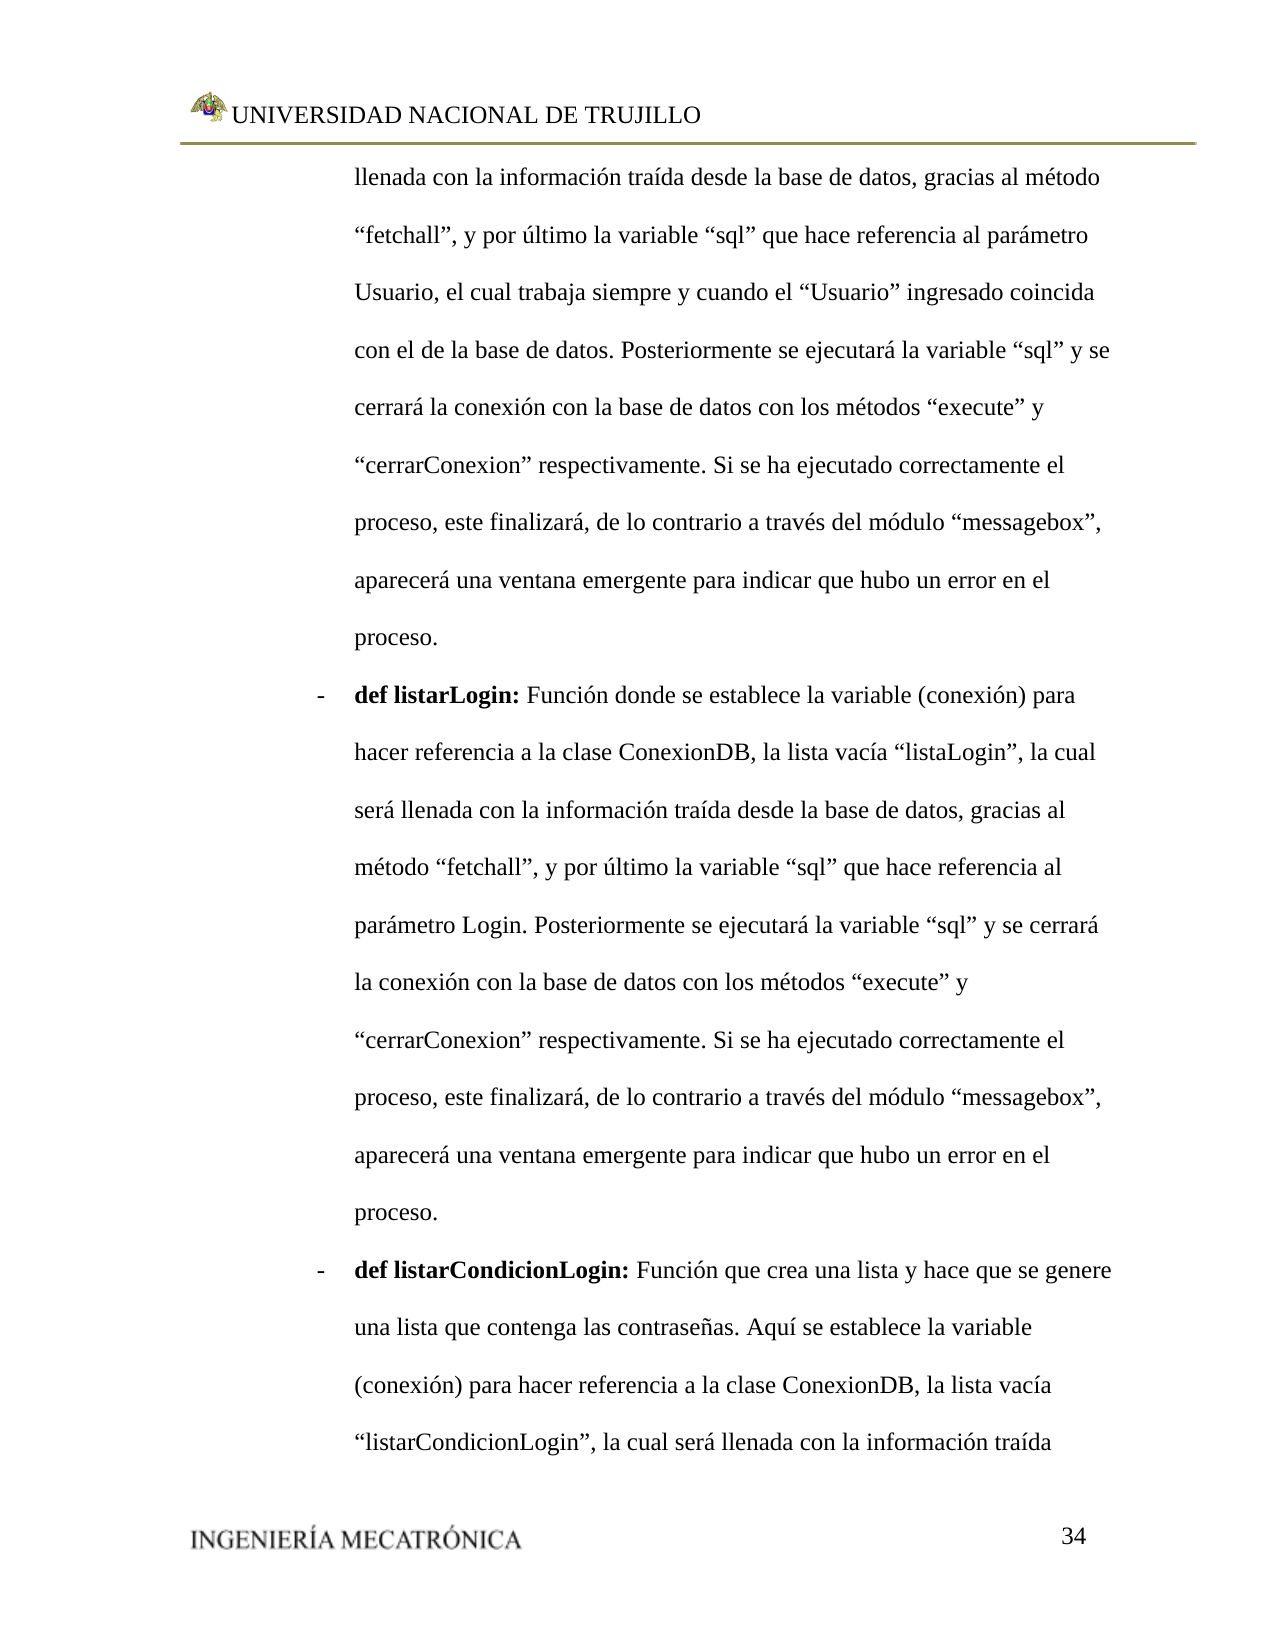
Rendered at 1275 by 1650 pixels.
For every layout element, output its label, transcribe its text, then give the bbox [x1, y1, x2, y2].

picture [176, 1509, 569, 1570]
list def listarLogin: Función donde se establece la variable (conexión) para hacer referencia a la clase ConexionDB, la lista vacía “listaLogin”, la cual será llenada con la información traída desde la base de datos, gracias al método “fetchall”, y por último la variable “sql” que hace referencia al parámetro Login. Posteriormente se ejecutará la variable “sql” y se cerrará la conexión con la base de datos con los métodos “execute” y “cerrarConexion” respectivamente. Si se ha ejecutado correctamente el proceso, este finalizará, de lo contrario a través del módulo “messagebox”, aparecerá una ventana emergente para indicar que hubo un error en el proceso. [317, 680, 1112, 1226]
picture [190, 91, 228, 123]
